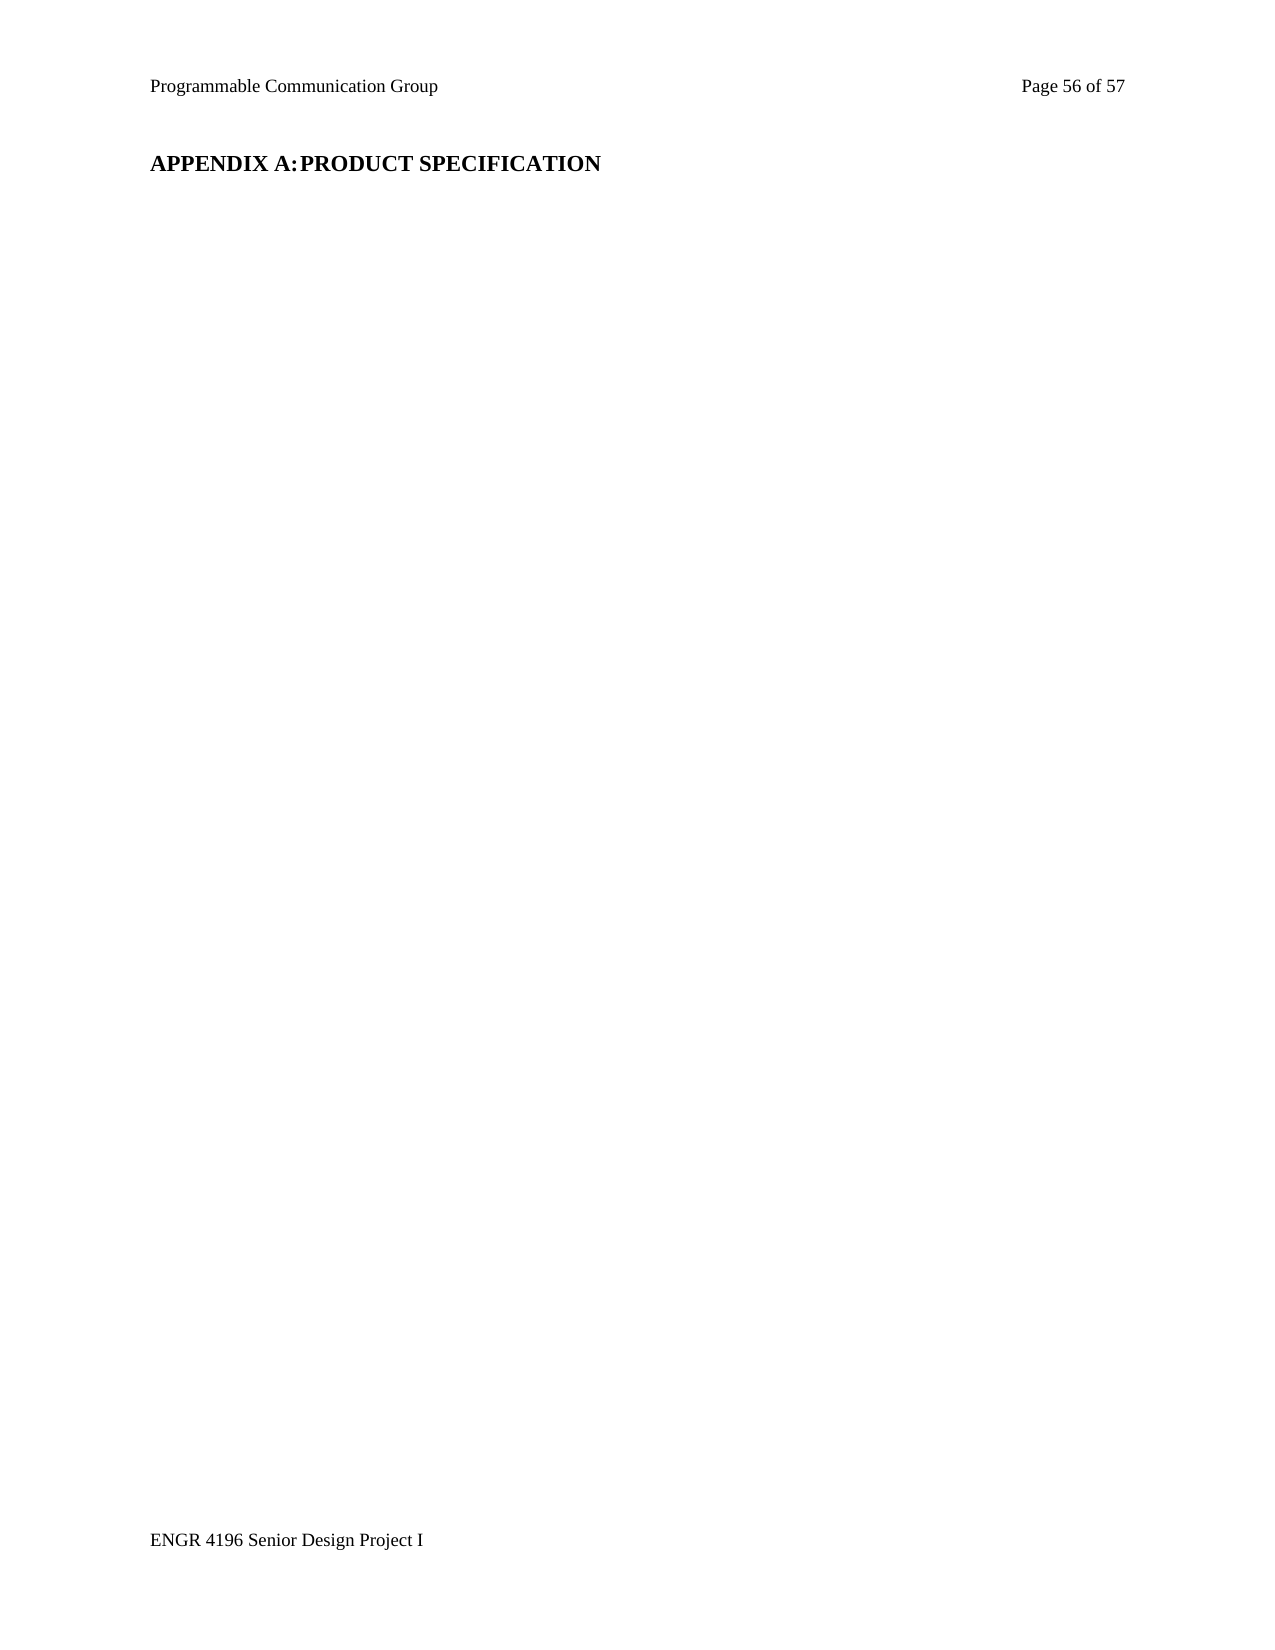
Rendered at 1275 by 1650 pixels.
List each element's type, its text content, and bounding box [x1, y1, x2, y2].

list Product SPECIFICATION [150, 150, 1125, 176]
